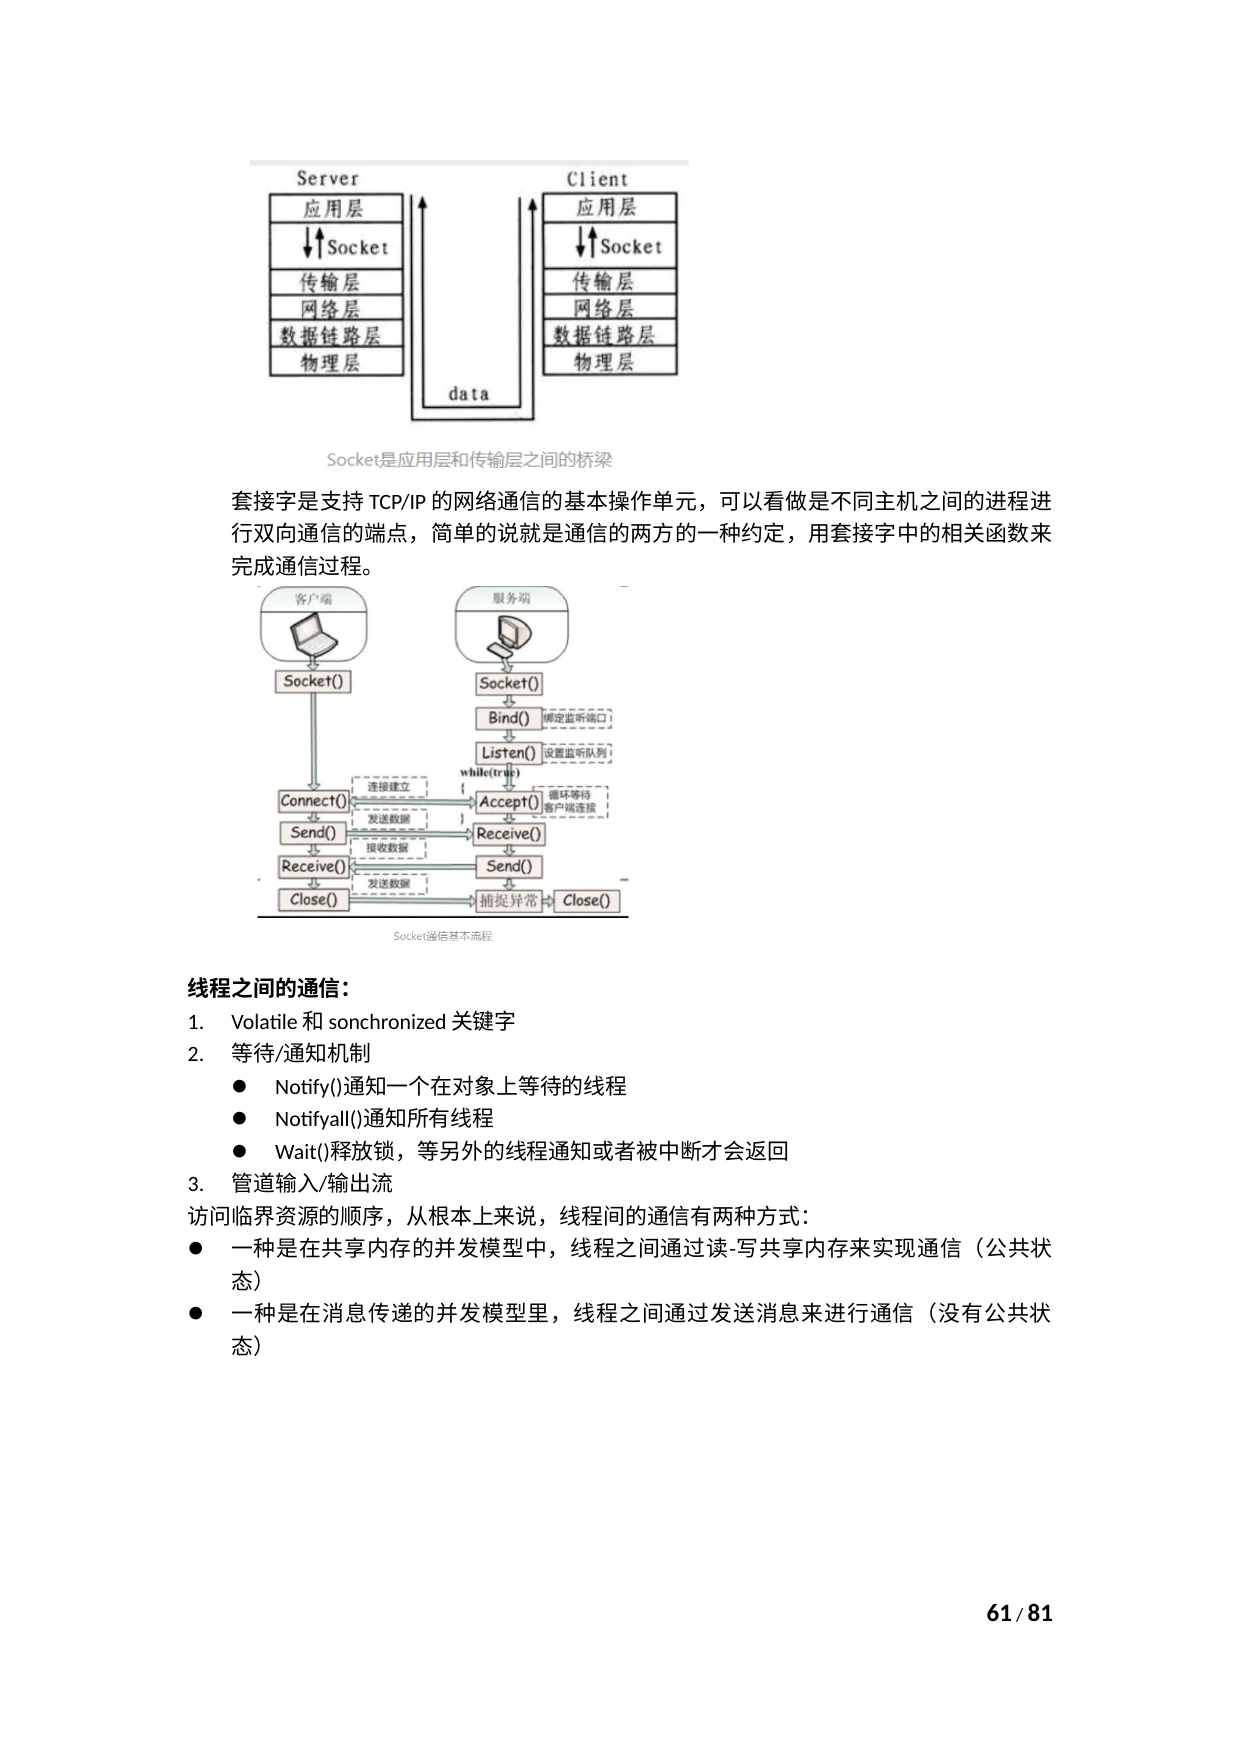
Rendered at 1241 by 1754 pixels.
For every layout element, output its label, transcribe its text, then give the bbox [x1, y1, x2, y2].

list 一种是在消息传递的并发模型里，线程之间通过发送消息来进行通信（没有公共状态） [187, 1296, 1053, 1361]
text 线程之间的通信： [187, 971, 1053, 1003]
picture [231, 581, 646, 943]
list 一种是在共享内存的并发模型中，线程之间通过读-写共享内存来实现通信（公共状态） [187, 1231, 1053, 1296]
list Volatile和sonchronized关键字 [187, 1003, 1053, 1036]
list Notifyall()通知所有线程 [231, 1101, 1053, 1133]
list 管道输入/输出流 [187, 1166, 1053, 1198]
list Notify()通知一个在对象上等待的线程 [231, 1068, 1053, 1101]
list 套接字是支持TCP/IP的网络通信的基本操作单元，可以看做是不同主机之间的进程进行双向通信的端点，简单的说就是通信的两方的一种约定，用套接字中的相关函数来完成通信过程。 [231, 483, 1053, 581]
list Wait()释放锁，等另外的线程通知或者被中断才会返回 [231, 1133, 1053, 1166]
picture [231, 158, 722, 478]
text 访问临界资源的顺序，从根本上来说，线程间的通信有两种方式： [187, 1198, 1053, 1231]
list 等待/通知机制 [187, 1036, 1053, 1068]
